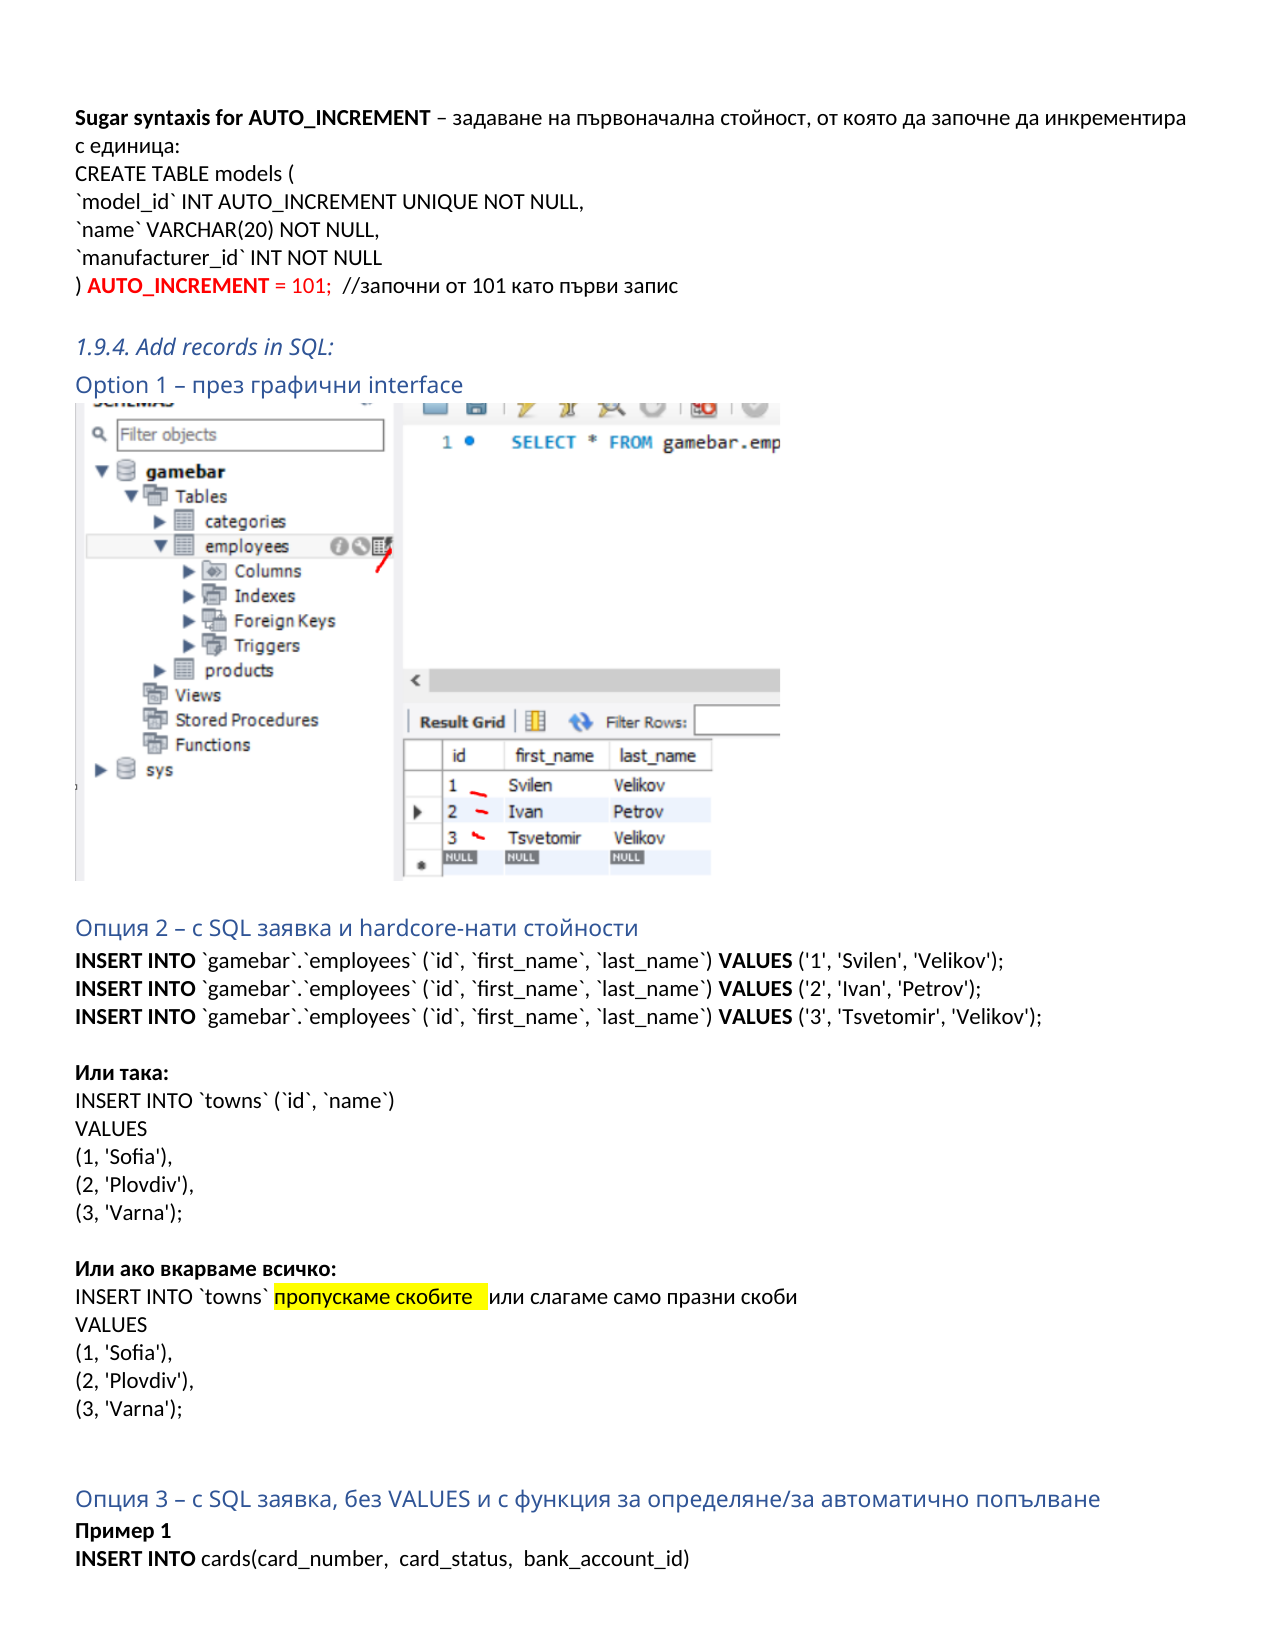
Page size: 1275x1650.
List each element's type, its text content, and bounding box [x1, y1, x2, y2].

text CREATE TABLE models ( [75, 159, 1200, 187]
text Или така: [75, 1058, 1200, 1086]
text (3, 'Varna'); [75, 1198, 1200, 1226]
subtitle Опция 3 – с SQL заявка, без VALUES и с функция за определяне/за автоматично попълване [75, 1483, 1200, 1514]
text Или ако вкарваме всичко: [75, 1254, 1200, 1282]
text (2, 'Plovdiv'), [75, 1170, 1200, 1198]
text (2, 'Plovdiv'), [75, 1366, 1200, 1394]
text Sugar syntaxis for AUTO_INCREMENT – задаване на първоначална стойност, от която да започне да инкрементира с единица: [75, 103, 1200, 159]
text INSERT INTO `towns` пропускаме скобите или слагаме само празни скоби [75, 1282, 1200, 1310]
text Пример 1 [75, 1516, 1200, 1544]
picture [75, 403, 781, 881]
text `model_id` INT AUTO_INCREMENT UNIQUE NOT NULL, [75, 187, 1200, 215]
text (3, 'Varna'); [75, 1394, 1200, 1422]
text `name` VARCHAR(20) NOT NULL, [75, 215, 1200, 243]
subtitle Option 1 – през графични interface [75, 369, 1200, 401]
text INSERT INTO `towns` (`id`, `name`) [75, 1086, 1200, 1114]
text (1, 'Sofia'), [75, 1338, 1200, 1366]
text VALUES [75, 1310, 1200, 1338]
subtitle Опция 2 – с SQL заявка и hardcore-нати стойности [75, 912, 1200, 944]
text VALUES [75, 1114, 1200, 1142]
text ) AUTO_INCREMENT = 101; //започни от 101 като първи запис [75, 271, 1200, 299]
text (1, 'Sofia'), [75, 1142, 1200, 1170]
text INSERT INTO cards(card_number, card_status, bank_account_id) [75, 1544, 1200, 1572]
text INSERT INTO `gamebar`.`employees` (`id`, `first_name`, `last_name`) VALUES ('1', 'Svilen', 'Velikov'); [75, 946, 1200, 974]
text INSERT INTO `gamebar`.`employees` (`id`, `first_name`, `last_name`) VALUES ('2', 'Ivan', 'Petrov'); [75, 974, 1200, 1002]
subtitle 1.9.4. Add records in SQL: [75, 331, 1200, 363]
text `manufacturer_id` INT NOT NULL [75, 243, 1200, 271]
text INSERT INTO `gamebar`.`employees` (`id`, `first_name`, `last_name`) VALUES ('3', 'Tsvetomir', 'Velikov'); [75, 1002, 1200, 1030]
